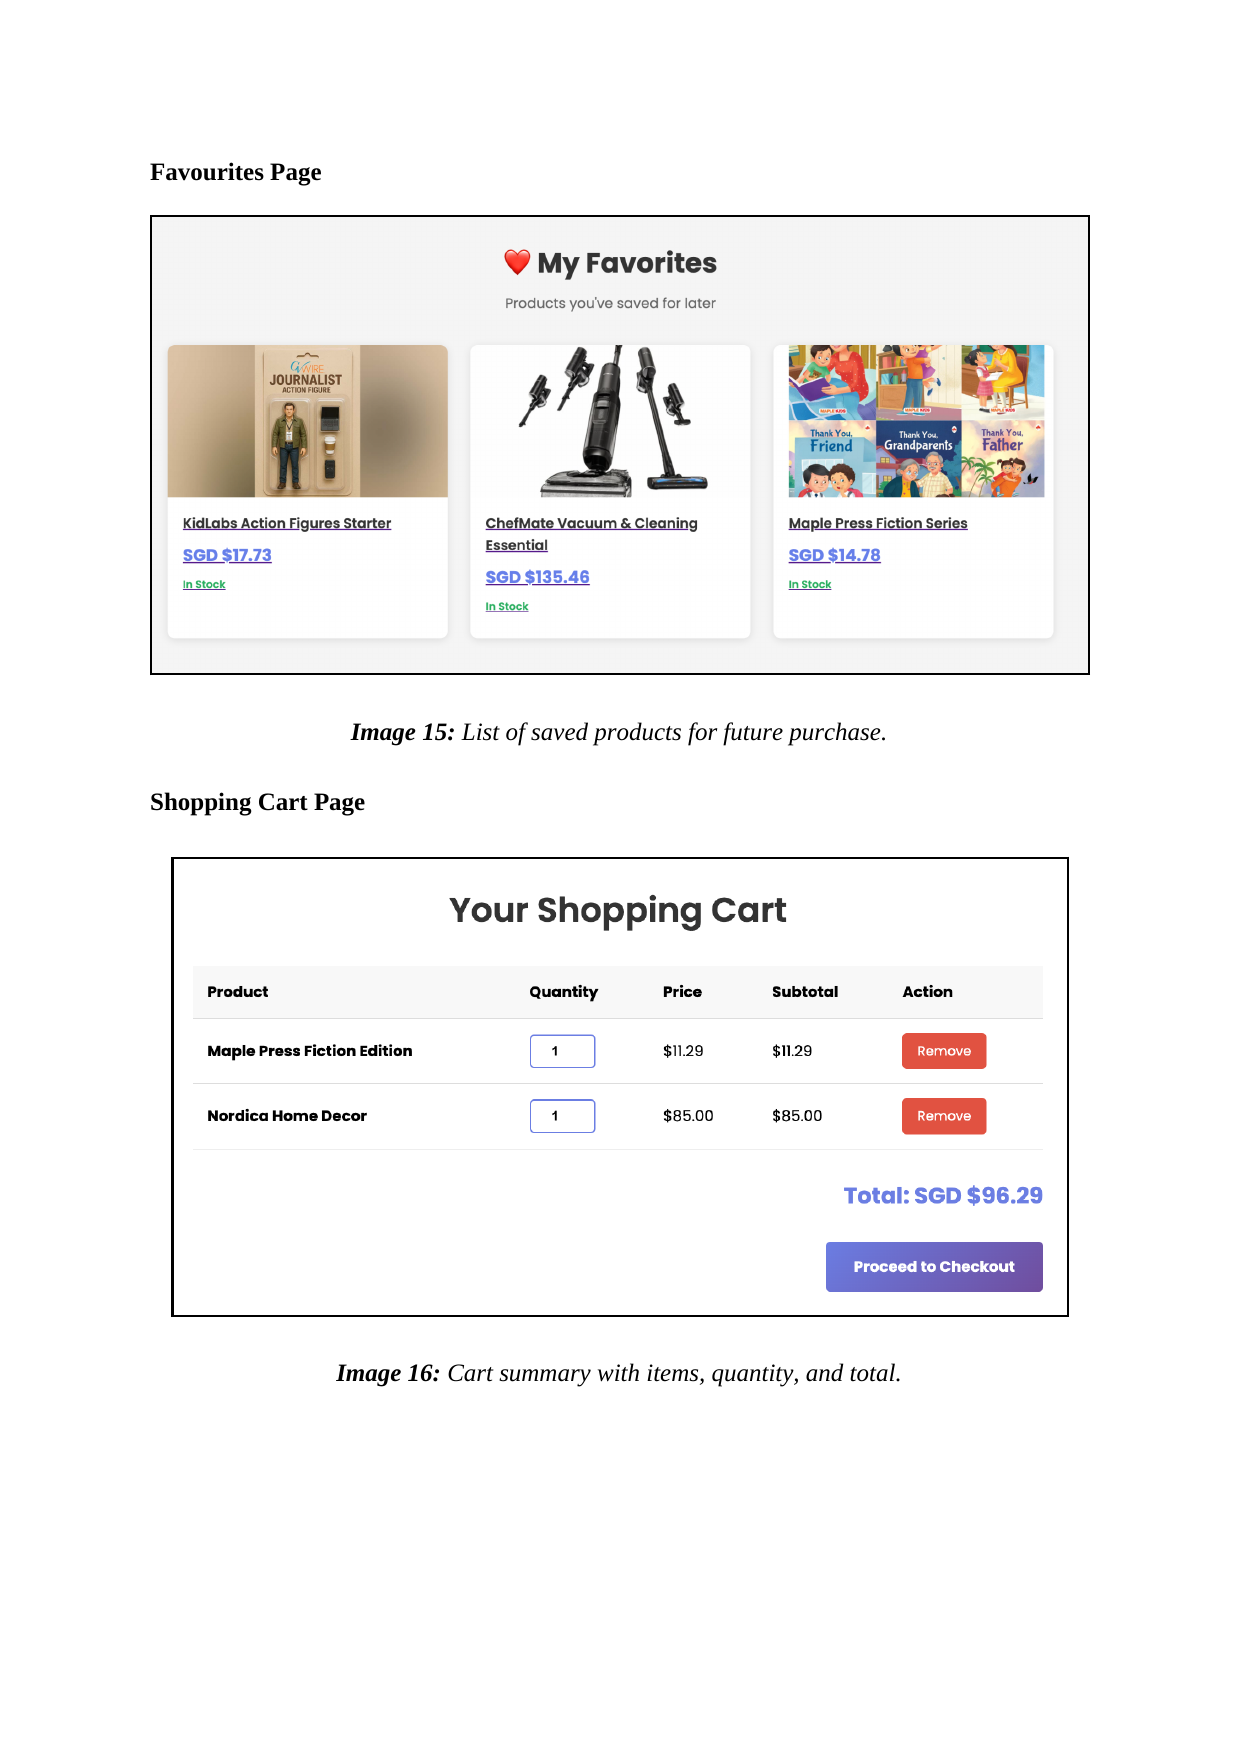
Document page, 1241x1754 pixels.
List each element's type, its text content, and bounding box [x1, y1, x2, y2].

text Favourites Page [150, 157, 1090, 215]
text Image 16: Cart summary with items, quantity, and total. [150, 1358, 1090, 1387]
picture [174, 859, 1067, 1315]
picture [152, 217, 1088, 673]
text Image 15: List of saved products for future purchase. [150, 717, 1090, 745]
text Shopping Cart Page [150, 787, 1090, 815]
